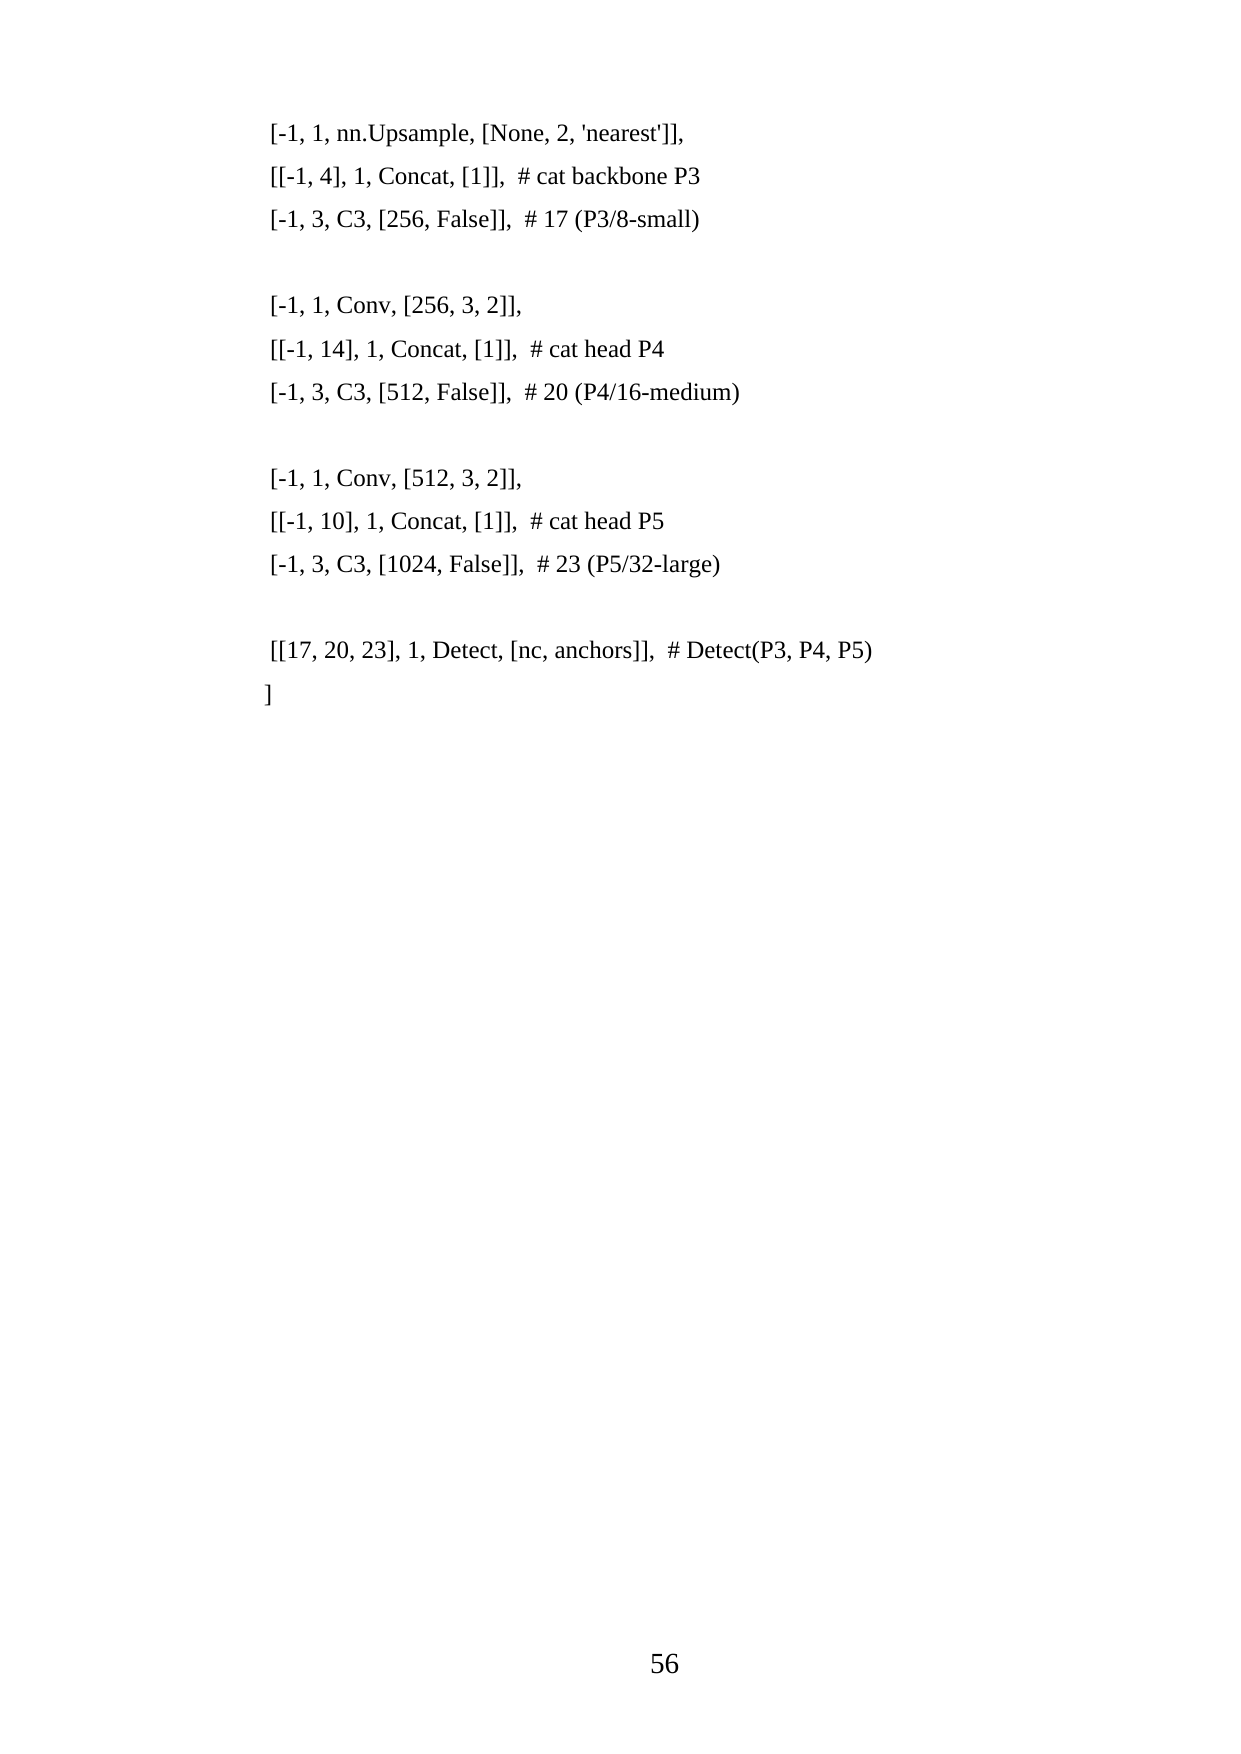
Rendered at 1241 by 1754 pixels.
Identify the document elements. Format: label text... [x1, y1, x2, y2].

text [[-1, 4], 1, Concat, [1]], # cat backbone P3 [177, 161, 1152, 190]
text [[-1, 14], 1, Concat, [1]], # cat head P4 [177, 334, 1152, 362]
text [-1, 1, Conv, [256, 3, 2]], [177, 291, 1152, 319]
text ] [177, 679, 1152, 707]
text [-1, 1, Conv, [512, 3, 2]], [177, 463, 1152, 492]
text [-1, 3, C3, [256, False]], # 17 (P3/8-small) [177, 204, 1152, 233]
text [-1, 3, C3, [1024, False]], # 23 (P5/32-large) [177, 549, 1152, 578]
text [177, 118, 1152, 147]
text [[17, 20, 23], 1, Detect, [nc, anchors]], # Detect(P3, P4, P5) [177, 636, 1152, 664]
text [[-1, 10], 1, Concat, [1]], # cat head P5 [177, 506, 1152, 535]
text [-1, 3, C3, [512, False]], # 20 (P4/16-medium) [177, 377, 1152, 406]
